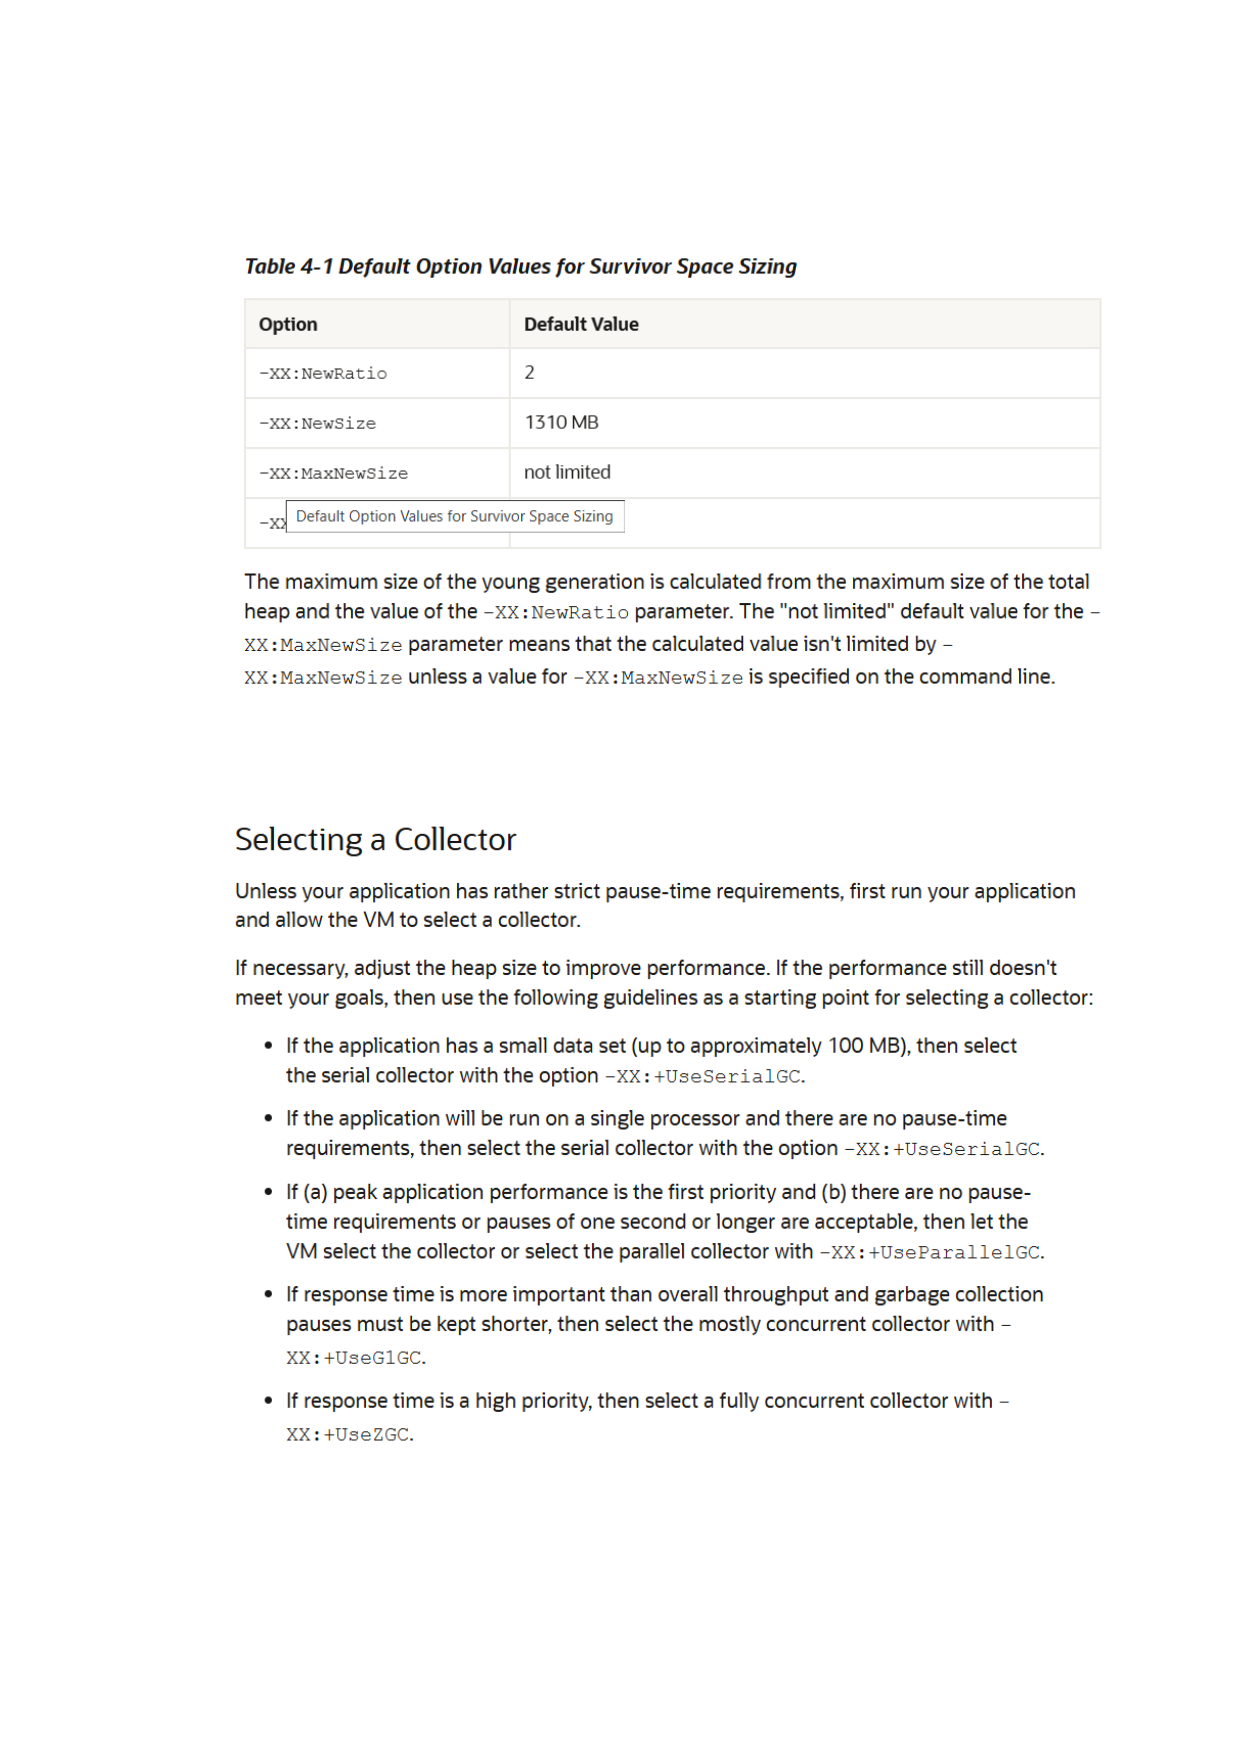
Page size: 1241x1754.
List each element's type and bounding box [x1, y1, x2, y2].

picture [187, 797, 1128, 1461]
picture [187, 241, 1128, 702]
